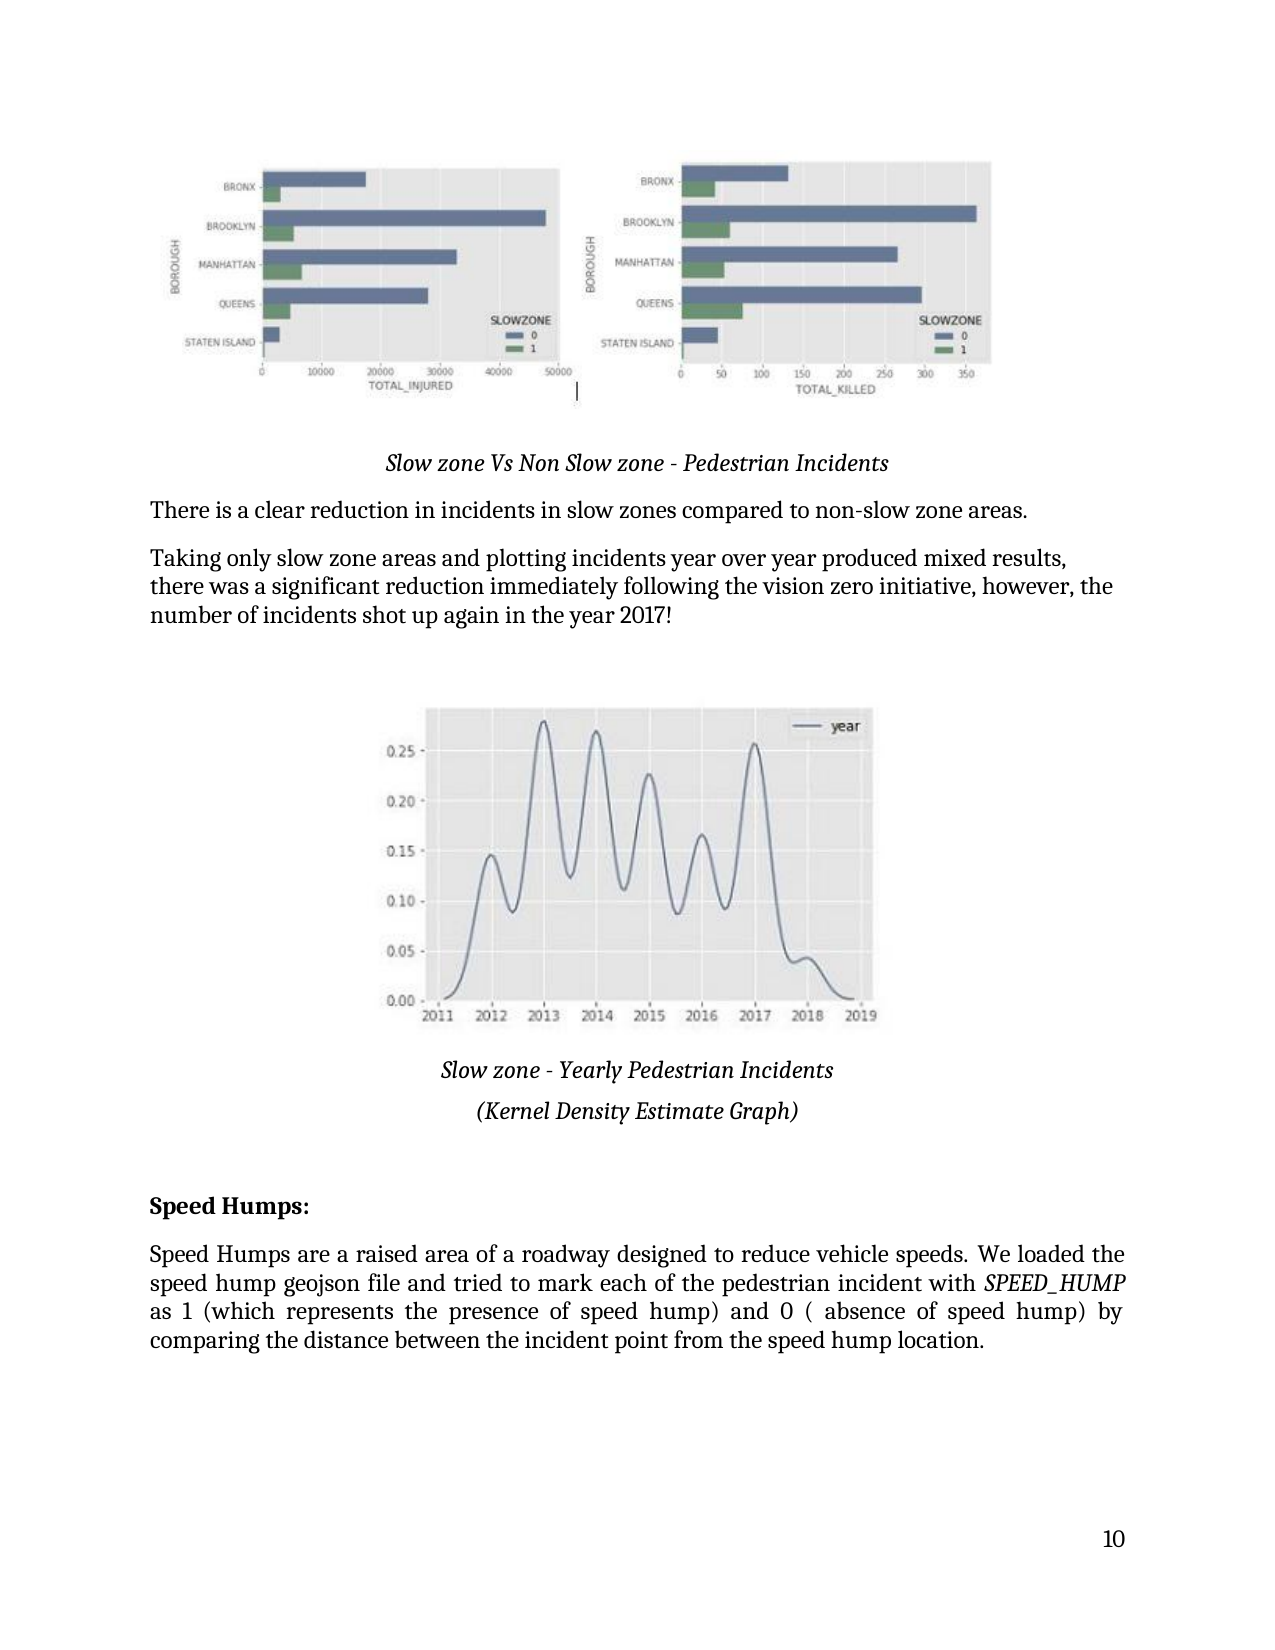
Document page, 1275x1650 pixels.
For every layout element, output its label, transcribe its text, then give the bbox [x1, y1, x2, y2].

picture [150, 150, 1025, 428]
text Taking only slow zone areas and plotting incidents year over year produced mixed results, there was a significant reduction immediately following the vision zero initiative, however, the number of incidents shot up again in the year 2017! [150, 543, 1125, 630]
text Speed Humps: [150, 1192, 1125, 1221]
text Slow zone - Yearly Pedestrian Incidents [150, 1056, 1125, 1085]
text Speed Humps are a raised area of a roadway designed to reduce vehicle speeds. We loaded the speed hump geojson file and tried to mark each of the pedestrian incident with SPEED_HUMP as 1 (which represents the presence of speed hump) and 0 ( absence of speed hump) by comparing the distance between the incident point from the speed hump location. [150, 1240, 1125, 1355]
text Slow zone Vs Non Slow zone - Pedestrian Incidents [150, 448, 1125, 477]
text There is a clear reduction in incidents in slow zones compared to non-slow zone areas. [150, 496, 1125, 525]
picture [367, 696, 908, 1036]
text (Kernel Density Estimate Graph) [150, 1097, 1125, 1126]
